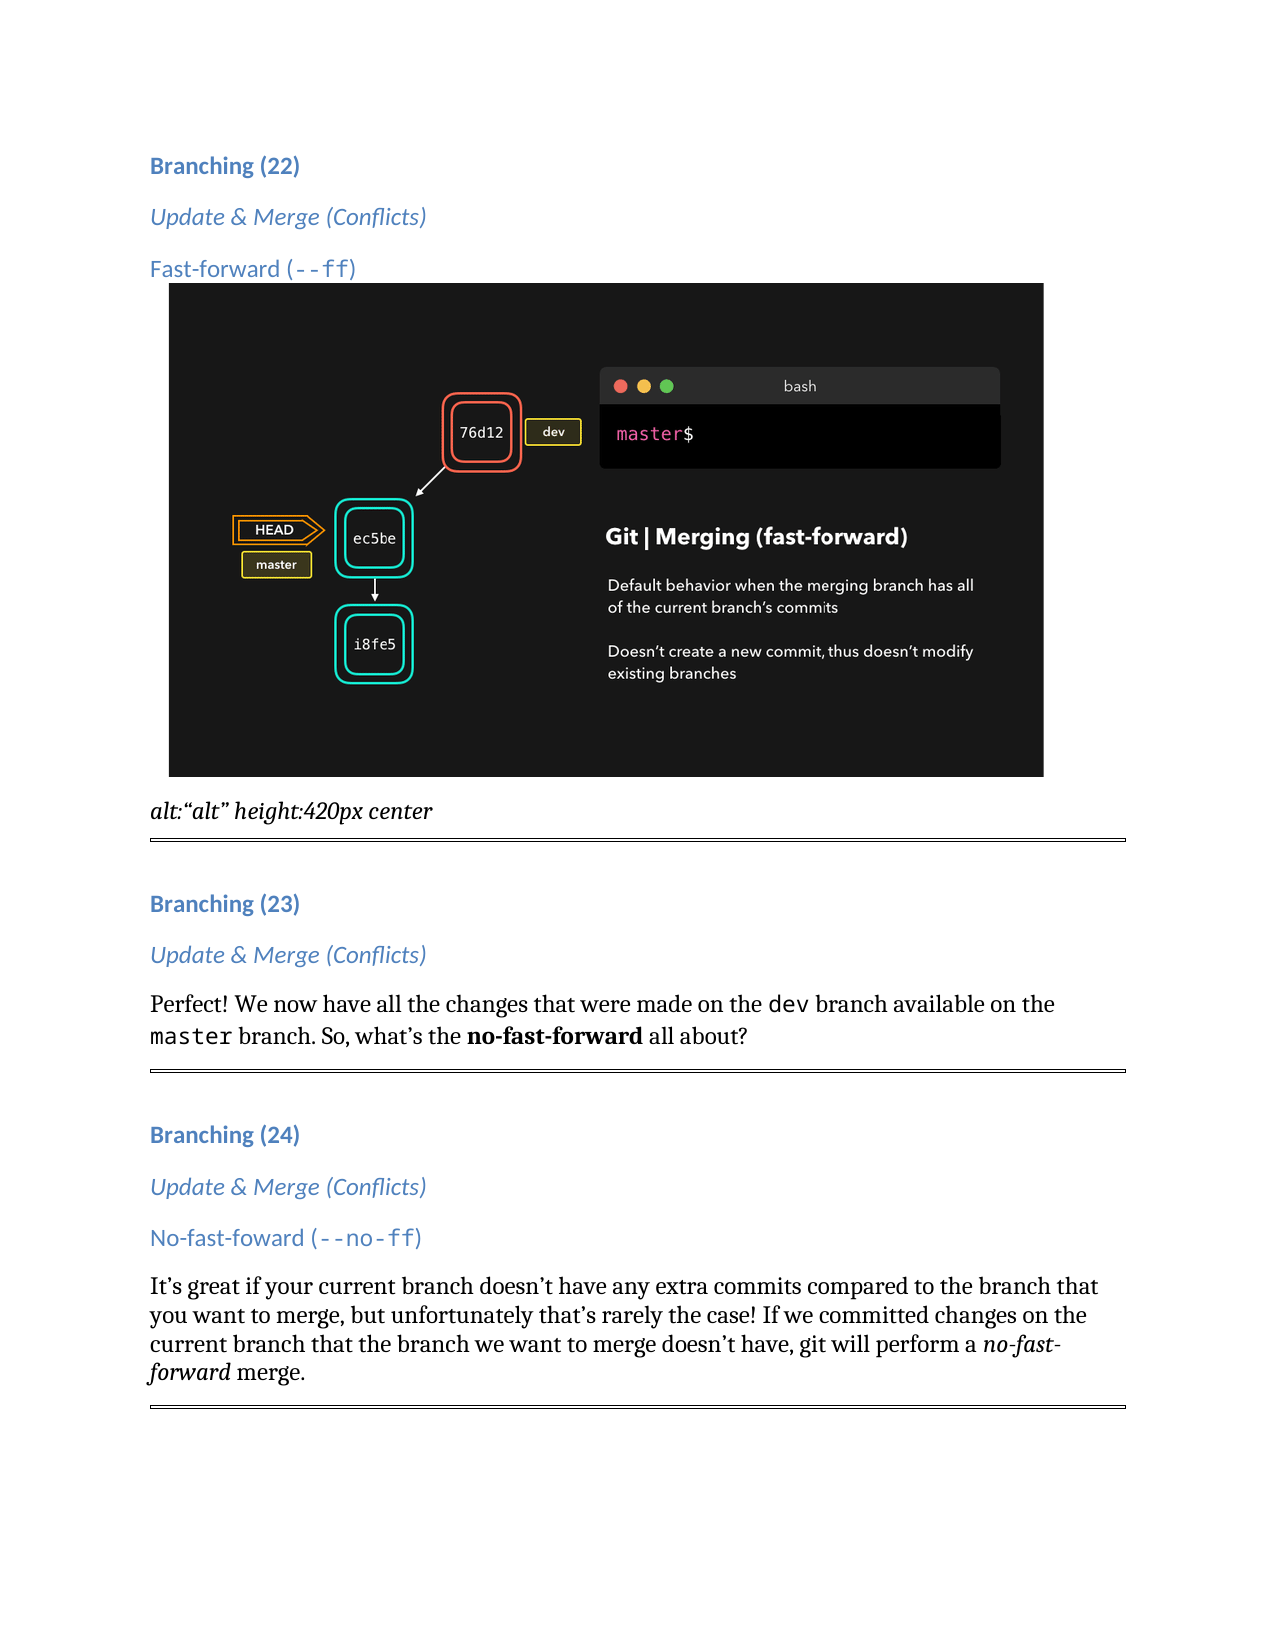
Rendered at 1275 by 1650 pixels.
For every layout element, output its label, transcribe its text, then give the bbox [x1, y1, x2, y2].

subtitle Branching (22) [150, 150, 1125, 181]
subtitle Branching (24) [150, 1119, 1125, 1150]
subtitle Branching (23) [150, 888, 1125, 918]
text It’s great if your current branch doesn’t have any extra commits compared to the branch that you want to merge, but unfortunately that’s rarely the case! If we committed changes on the current branch that the branch we want to merge doesn’t have, git will perform a no-fast-forward merge. [150, 1272, 1125, 1387]
subtitle Update & Merge (Conflicts) [150, 1171, 1125, 1201]
text Perfect! We now have all the changes that were made on the dev branch available on the master branch. So, what’s the no-fast-forward all about? [150, 988, 1125, 1051]
text alt:“alt” height:420px center [150, 797, 1125, 826]
subtitle No-fast-foward (--no-ff) [150, 1222, 1125, 1253]
picture [168, 283, 1044, 777]
subtitle Update & Merge (Conflicts) [150, 939, 1125, 970]
subtitle Fast-forward (--ff) [150, 253, 1125, 284]
subtitle Update & Merge (Conflicts) [150, 201, 1125, 232]
